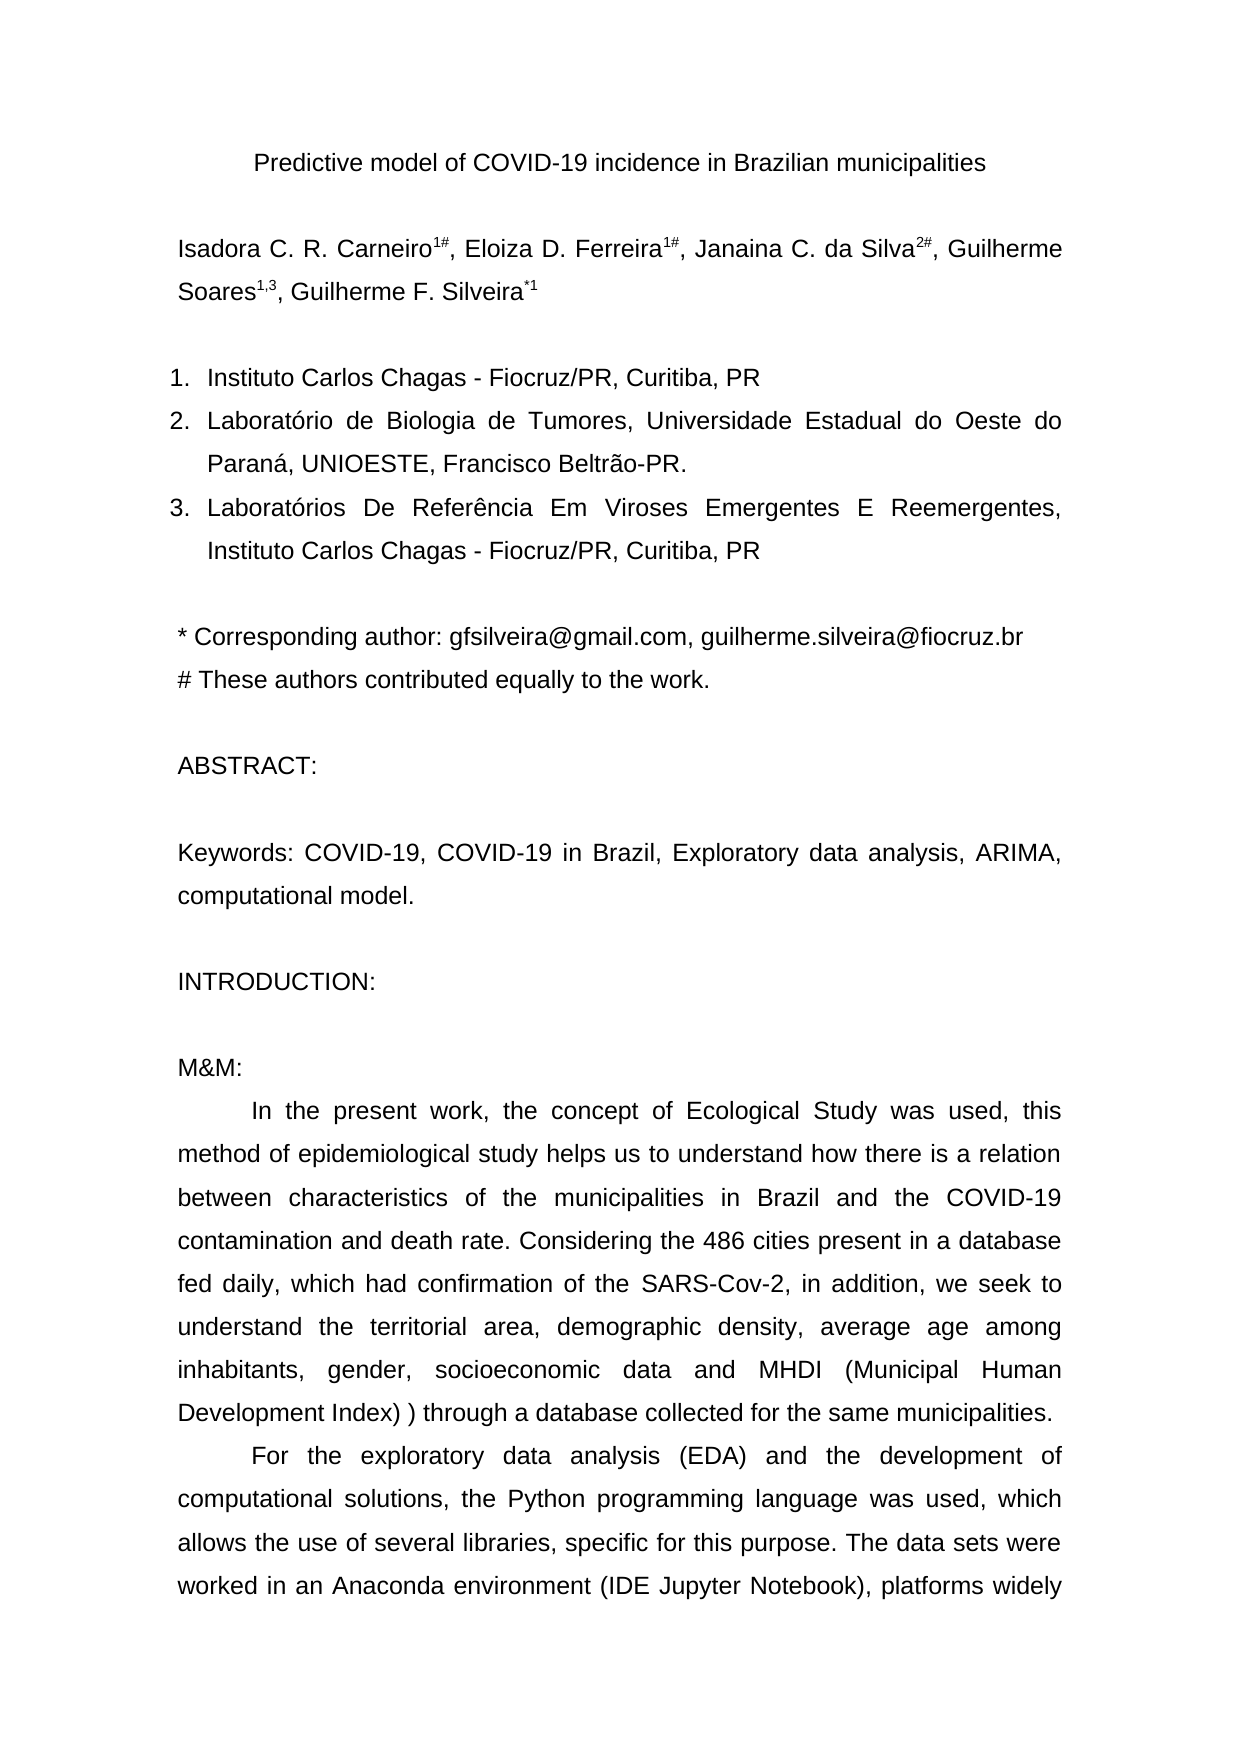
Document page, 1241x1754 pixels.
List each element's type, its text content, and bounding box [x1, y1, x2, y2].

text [177, 1441, 1063, 1599]
text In the present work, the concept of Ecological Study was used, this method of epidemiological study helps us to understand how there is a relation between characteristics of the municipalities in Brazil and the COVID-19 contamination and death rate. Considering the 486 cities present in a database fed daily, which had confirmation of the SARS-Cov-2, in addition, we seek to understand the territorial area, demographic density, average age among inhabitants, gender, socioeconomic data and MHDI (Municipal Human Development Index) ) through a database collected for the same municipalities. [177, 1096, 1063, 1427]
text ABSTRACT: [177, 751, 1063, 780]
list Laboratório de Biologia de Tumores, Universidade Estadual do Oeste do Paraná, UNIOESTE, Francisco Beltrão-PR. [169, 406, 1063, 478]
text M&M: [177, 1053, 1063, 1082]
text Keywords: COVID-19, COVID-19 in Brazil, Exploratory data analysis, ARIMA, computational model. [177, 838, 1063, 909]
list Laboratórios De Referência Em Viroses Emergentes E Reemergentes, Instituto Carlos Chagas - Fiocruz/PR, Curitiba, PR [169, 493, 1063, 564]
text Isadora C. R. Carneiro1#, Eloiza D. Ferreira1#, Janaina C. da Silva2#, Guilherme Soares1,3, Guilherme F. Silveira*1 [177, 234, 1063, 306]
text * Corresponding author: gfsilveira@gmail.com, guilherme.silveira@fiocruz.br [177, 622, 1063, 651]
text Predictive model of COVID-19 incidence in Brazilian municipalities [177, 148, 1063, 176]
text # These authors contributed equally to the work. [177, 665, 1063, 694]
text INTRODUCTION: [177, 967, 1063, 996]
list Instituto Carlos Chagas - Fiocruz/PR, Curitiba, PR [169, 363, 1063, 392]
